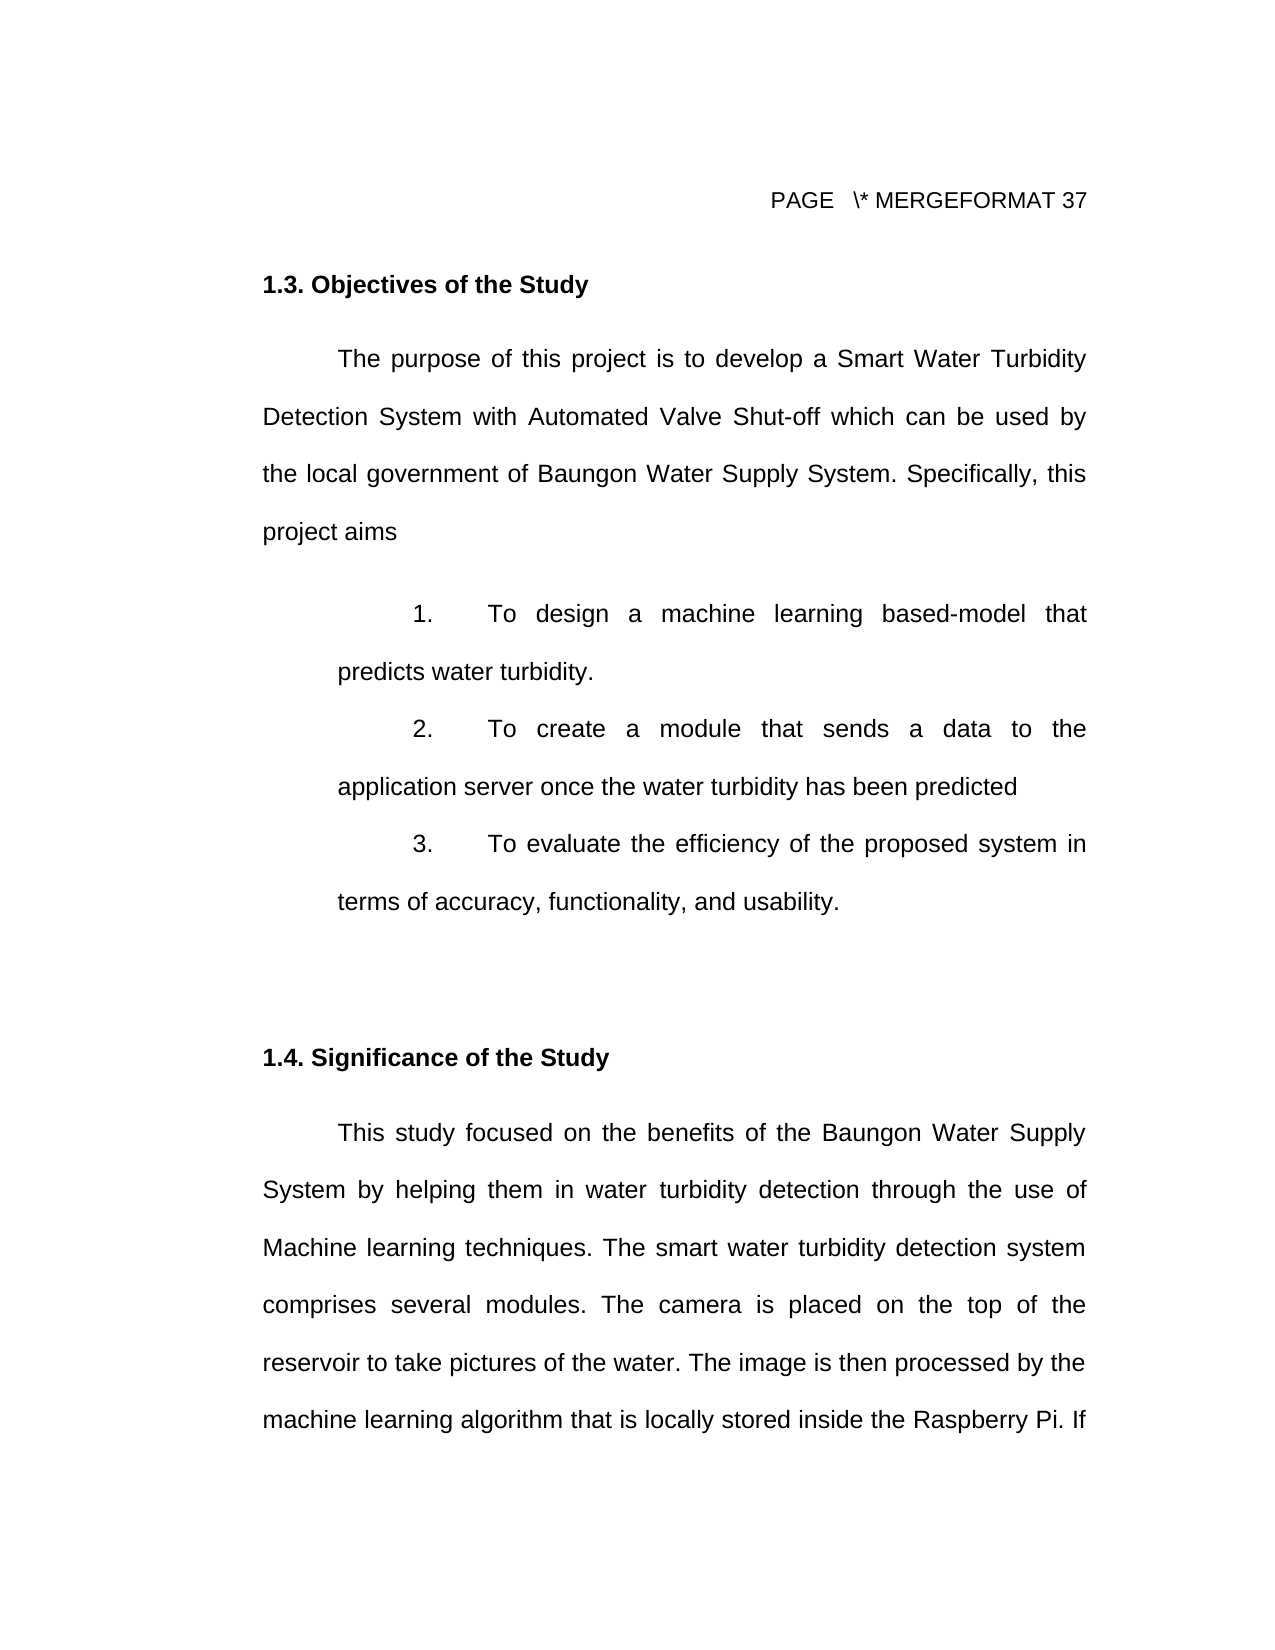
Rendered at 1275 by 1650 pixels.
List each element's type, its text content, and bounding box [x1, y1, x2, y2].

list To create a module that sends a data to the application server once the water turbidity has been predicted [337, 714, 1087, 800]
text 1.3. Objectives of the Study [262, 270, 1087, 299]
text The purpose of this project is to develop a Smart Water Turbidity Detection System with Automated Valve Shut-off which can be used by the local government of Baungon Water Supply System. Specifically, this project aims [262, 344, 1087, 545]
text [262, 1117, 1087, 1434]
list To design a machine learning based-model that predicts water turbidity. [337, 599, 1087, 685]
text 1.4. Significance of the Study [262, 1043, 1087, 1072]
list To evaluate the efficiency of the proposed system in terms of accuracy, functionality, and usability. [337, 829, 1087, 915]
